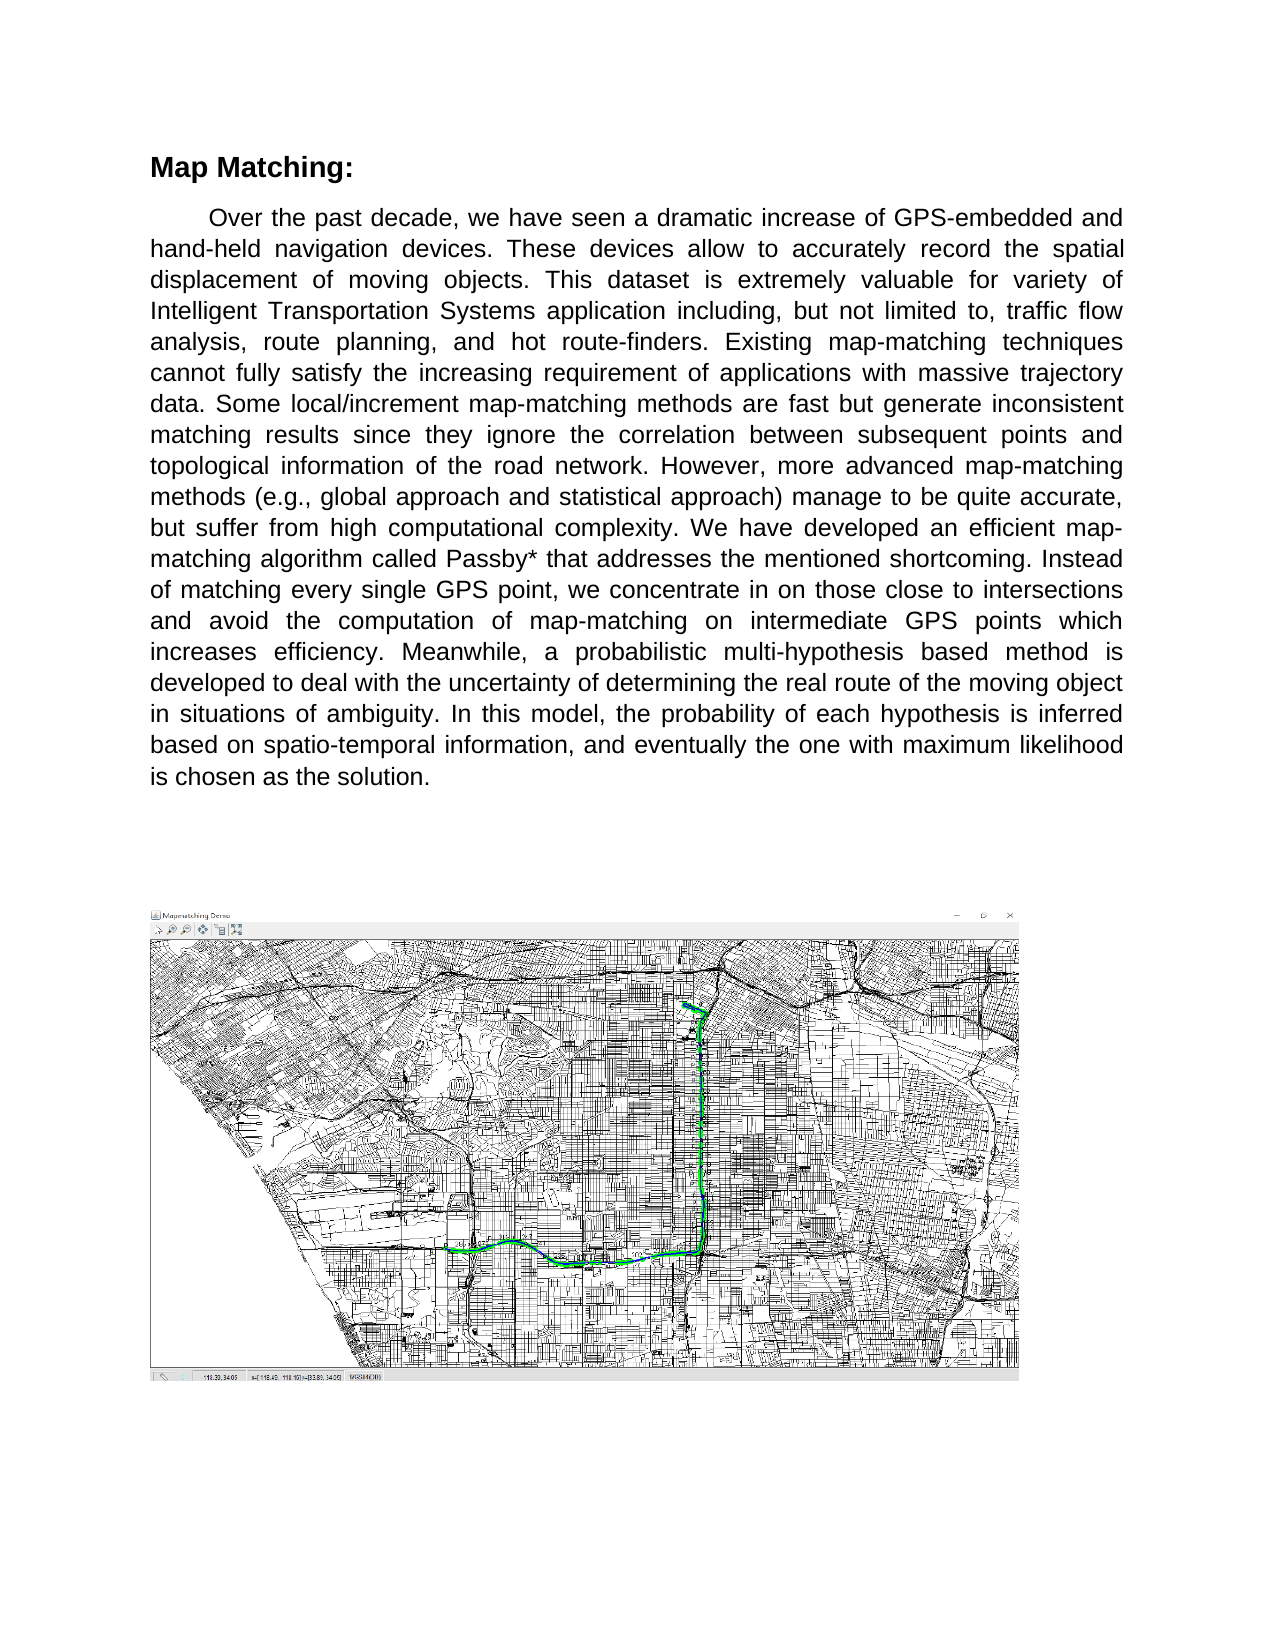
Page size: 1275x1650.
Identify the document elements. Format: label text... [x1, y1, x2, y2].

text Map Matching: [150, 150, 1125, 183]
text Over the past decade, we have seen a dramatic increase of GPS-embedded and hand-held navigation devices. These devices allow to accurately record the spatial displacement of moving objects. This dataset is extremely valuable for variety of Intelligent Transportation Systems application including, but not limited to, traffic flow analysis, route planning, and hot route-finders. Existing map-matching techniques cannot fully satisfy the increasing requirement of applications with massive trajectory data. Some local/increment map-matching methods are fast but generate inconsistent matching results since they ignore the correlation between subsequent points and topological information of the road network. However, more advanced map-matching methods (e.g., global approach and statistical approach) manage to be quite accurate, but suffer from high computational complexity. We have developed an efficient map-matching algorithm called Passby* that addresses the mentioned shortcoming. Instead of matching every single GPS point, we concentrate in on those close to intersections and avoid the computation of map-matching on intermediate GPS points which increases efficiency. Meanwhile, a probabilistic multi-hypothesis based method is developed to deal with the uncertainty of determining the real route of the moving object in situations of ambiguity. In this model, the probability of each hypothesis is inferred based on spatio-temporal information, and eventually the one with maximum likelihood is chosen as the solution. [150, 203, 1125, 790]
picture [150, 909, 1019, 1381]
